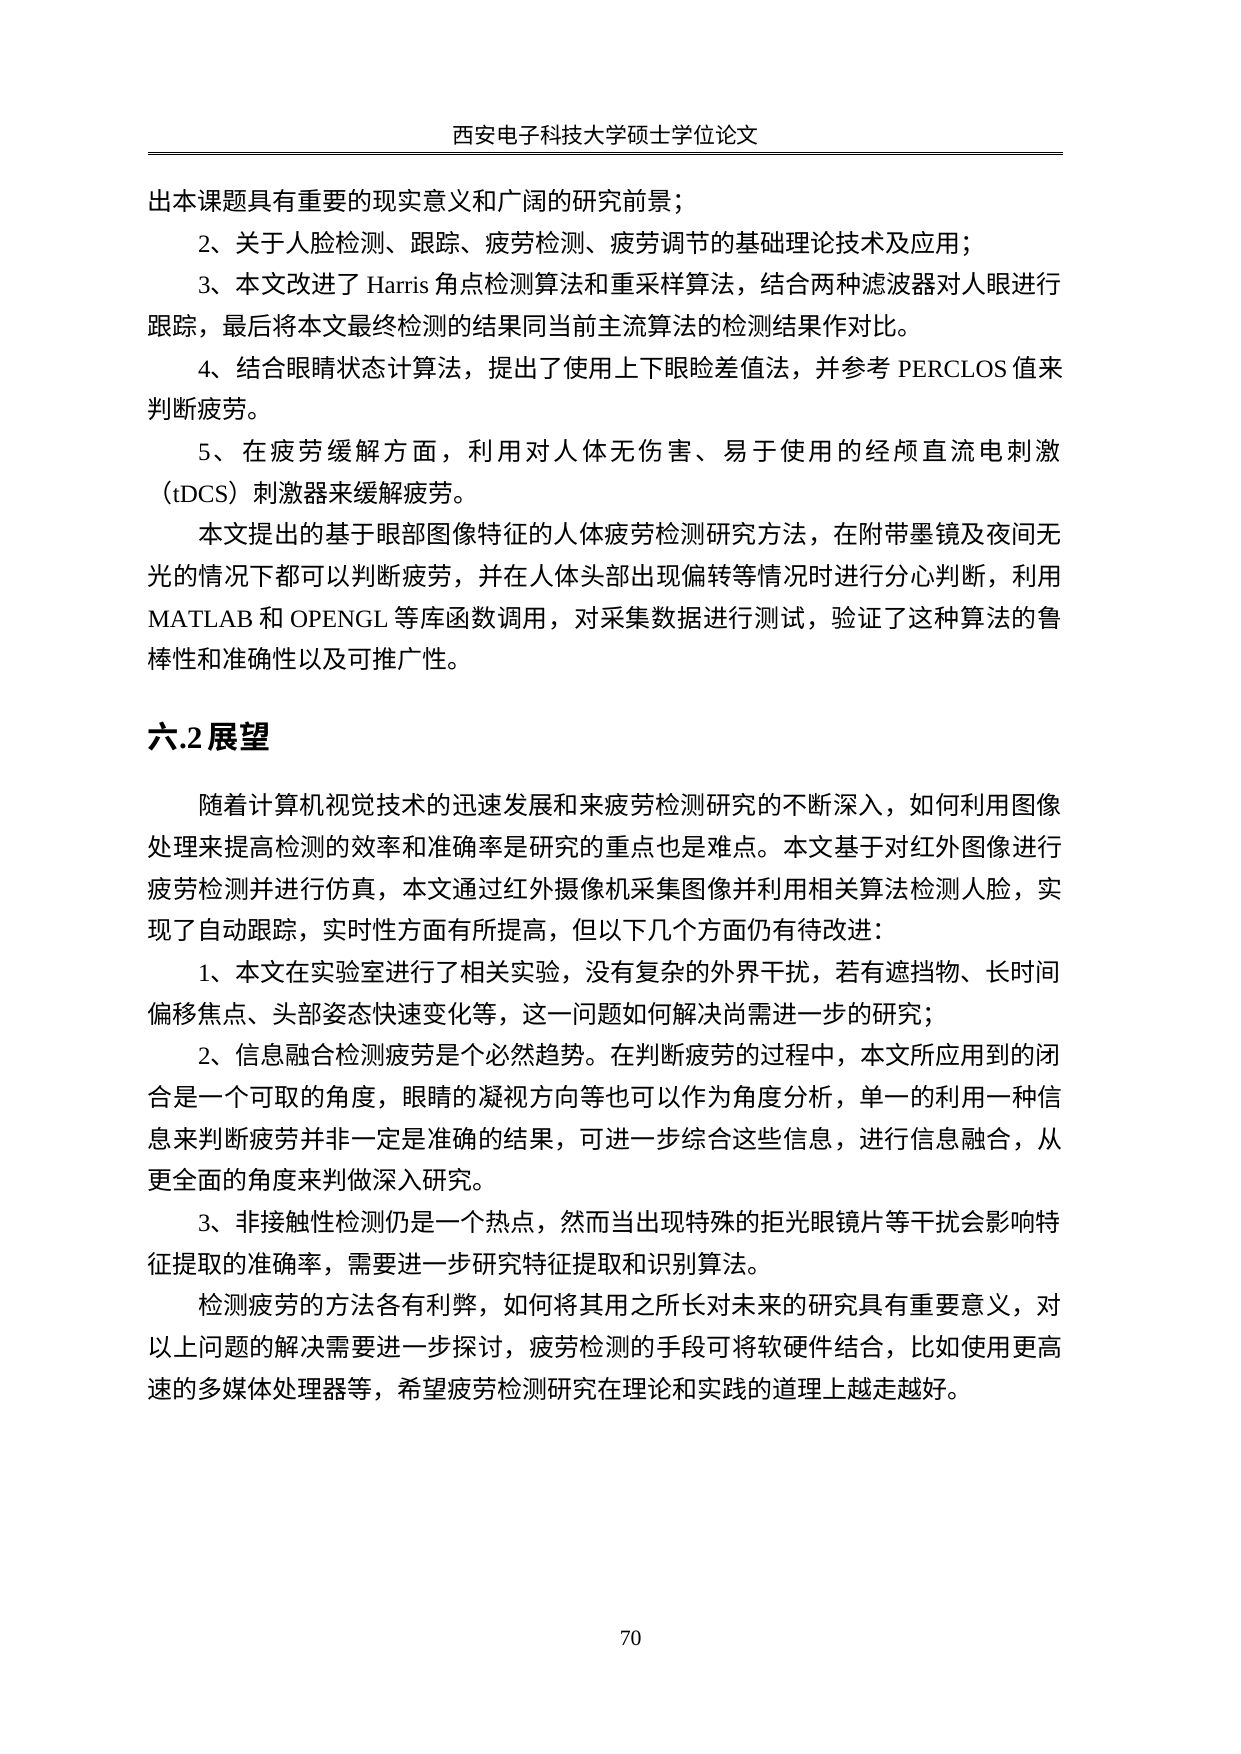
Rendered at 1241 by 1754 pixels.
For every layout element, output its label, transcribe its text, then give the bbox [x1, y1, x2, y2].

text 本文提出的基于眼部图像特征的人体疲劳检测研究方法，在附带墨镜及夜间无光的情况下都可以判断疲劳，并在人体头部出现偏转等情况时进行分心判断，利用MATLAB和OPENGL等库函数调用，对采集数据进行测试，验证了这种算法的鲁棒性和准确性以及可推广性。 [148, 511, 1063, 677]
text 3、本文改进了Harris角点检测算法和重采样算法，结合两种滤波器对人眼进行跟踪，最后将本文最终检测的结果同当前主流算法的检测结果作对比。 [148, 261, 1063, 344]
text 检测疲劳的方法各有利弊，如何将其用之所长对未来的研究具有重要意义，对以上问题的解决需要进一步探讨，疲劳检测的手段可将软硬件结合，比如使用更高速的多媒体处理器等，希望疲劳检测研究在理论和实践的道理上越走越好。 [148, 1281, 1063, 1406]
text 3、非接触性检测仍是一个热点，然而当出现特殊的拒光眼镜片等干扰会影响特征提取的准确率，需要进一步研究特征提取和识别算法。 [148, 1198, 1063, 1281]
text 4、结合眼睛状态计算法，提出了使用上下眼睑差值法，并参考PERCLOS值来判断疲劳。 [148, 344, 1063, 427]
text 2、关于人脸检测、跟踪、疲劳检测、疲劳调节的基础理论技术及应用； [148, 219, 1063, 261]
text 随着计算机视觉技术的迅速发展和来疲劳检测研究的不断深入，如何利用图像处理来提高检测的效率和准确率是研究的重点也是难点。本文基于对红外图像进行疲劳检测并进行仿真，本文通过红外摄像机采集图像并利用相关算法检测人脸，实现了自动跟踪，实时性方面有所提高，但以下几个方面仍有待改进： [148, 781, 1063, 948]
text 1、介绍了疲劳检测的背景并详细分析了国内外现状，确定研究内容和目标，得出本课题具有重要的现实意义和广阔的研究前景； [148, 177, 1063, 219]
text 5、在疲劳缓解方面，利用对人体无伤害、易于使用的经颅直流电刺激（tDCS）刺激器来缓解疲劳。 [148, 427, 1063, 511]
text 2、信息融合检测疲劳是个必然趋势。在判断疲劳的过程中，本文所应用到的闭合是一个可取的角度，眼睛的凝视方向等也可以作为角度分析，单一的利用一种信息来判断疲劳并非一定是准确的结果，可进一步综合这些信息，进行信息融合，从更全面的角度来判做深入研究。 [148, 1031, 1063, 1198]
subtitle 展望 [148, 715, 1063, 756]
text 1、本文在实验室进行了相关实验，没有复杂的外界干扰，若有遮挡物、长时间偏移焦点、头部姿态快速变化等，这一问题如何解决尚需进一步的研究； [148, 948, 1063, 1031]
